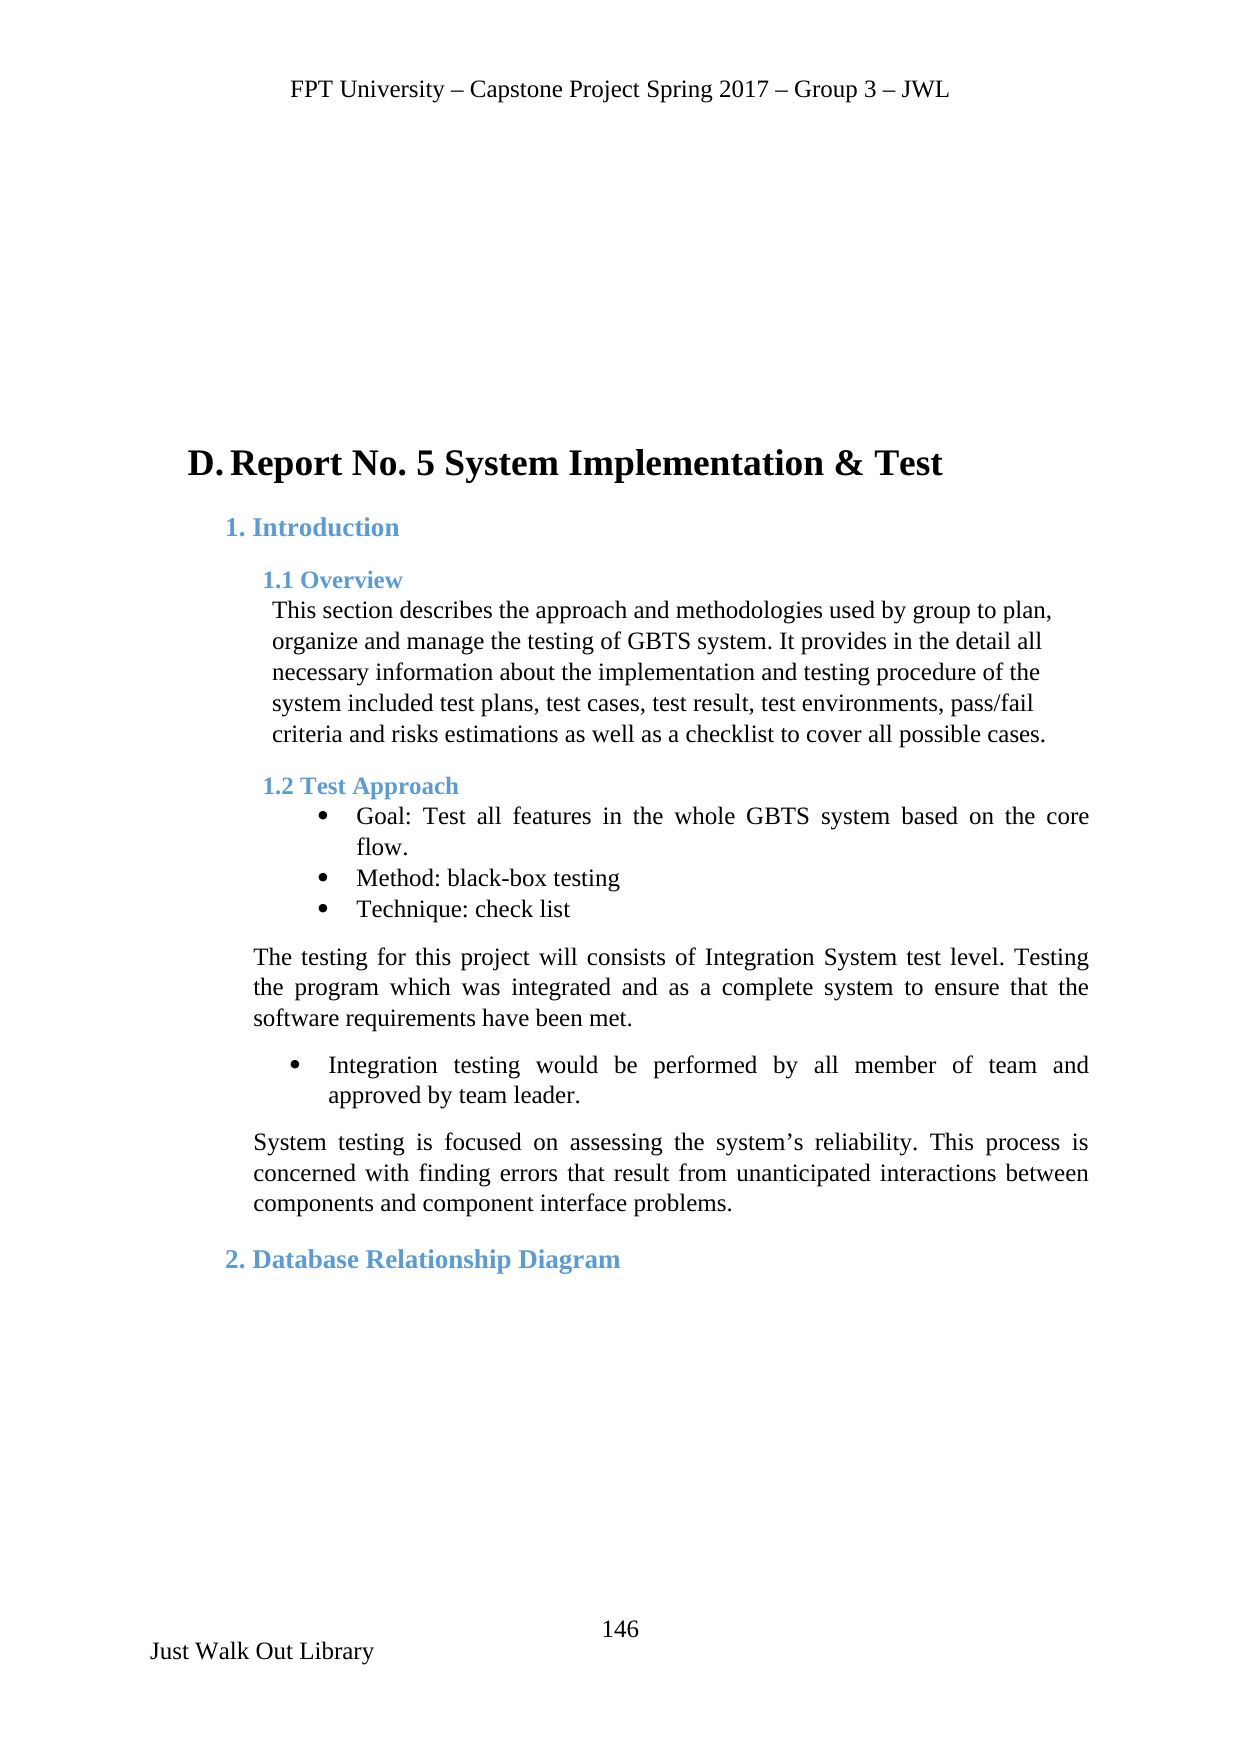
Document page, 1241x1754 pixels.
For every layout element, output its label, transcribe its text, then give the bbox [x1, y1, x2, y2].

list Goal: Test all features in the whole GBTS system based on the core flow. [319, 801, 1090, 861]
subtitle Test Approach [262, 771, 1090, 800]
list Method: black-box testing [319, 863, 1090, 892]
text System testing is focused on assessing the system’s reliability. This process is concerned with finding errors that result from unanticipated interactions between components and component interface problems. [253, 1127, 1090, 1217]
subtitle Report No. 5 System Implementation & Test [187, 441, 1090, 484]
list Technique: check list [319, 894, 1090, 923]
text The testing for this project will consists of Integration System test level. Testing the program which was integrated and as a complete system to ensure that the software requirements have been met. [253, 942, 1090, 1031]
subtitle Introduction [225, 511, 1090, 542]
list Integration testing would be performed by all member of team and approved by team leader. [291, 1050, 1090, 1109]
subtitle Database Relationship Diagram [225, 1243, 1090, 1275]
subtitle Overview [262, 565, 1090, 593]
list This section describes the approach and methodologies used by group to plan, organize and manage the testing of GBTS system. It provides in the detail all necessary information about the implementation and testing procedure of the system included test plans, test cases, test result, test environments, pass/fail criteria and risks estimations as well as a checklist to cover all possible cases. [272, 595, 1090, 748]
